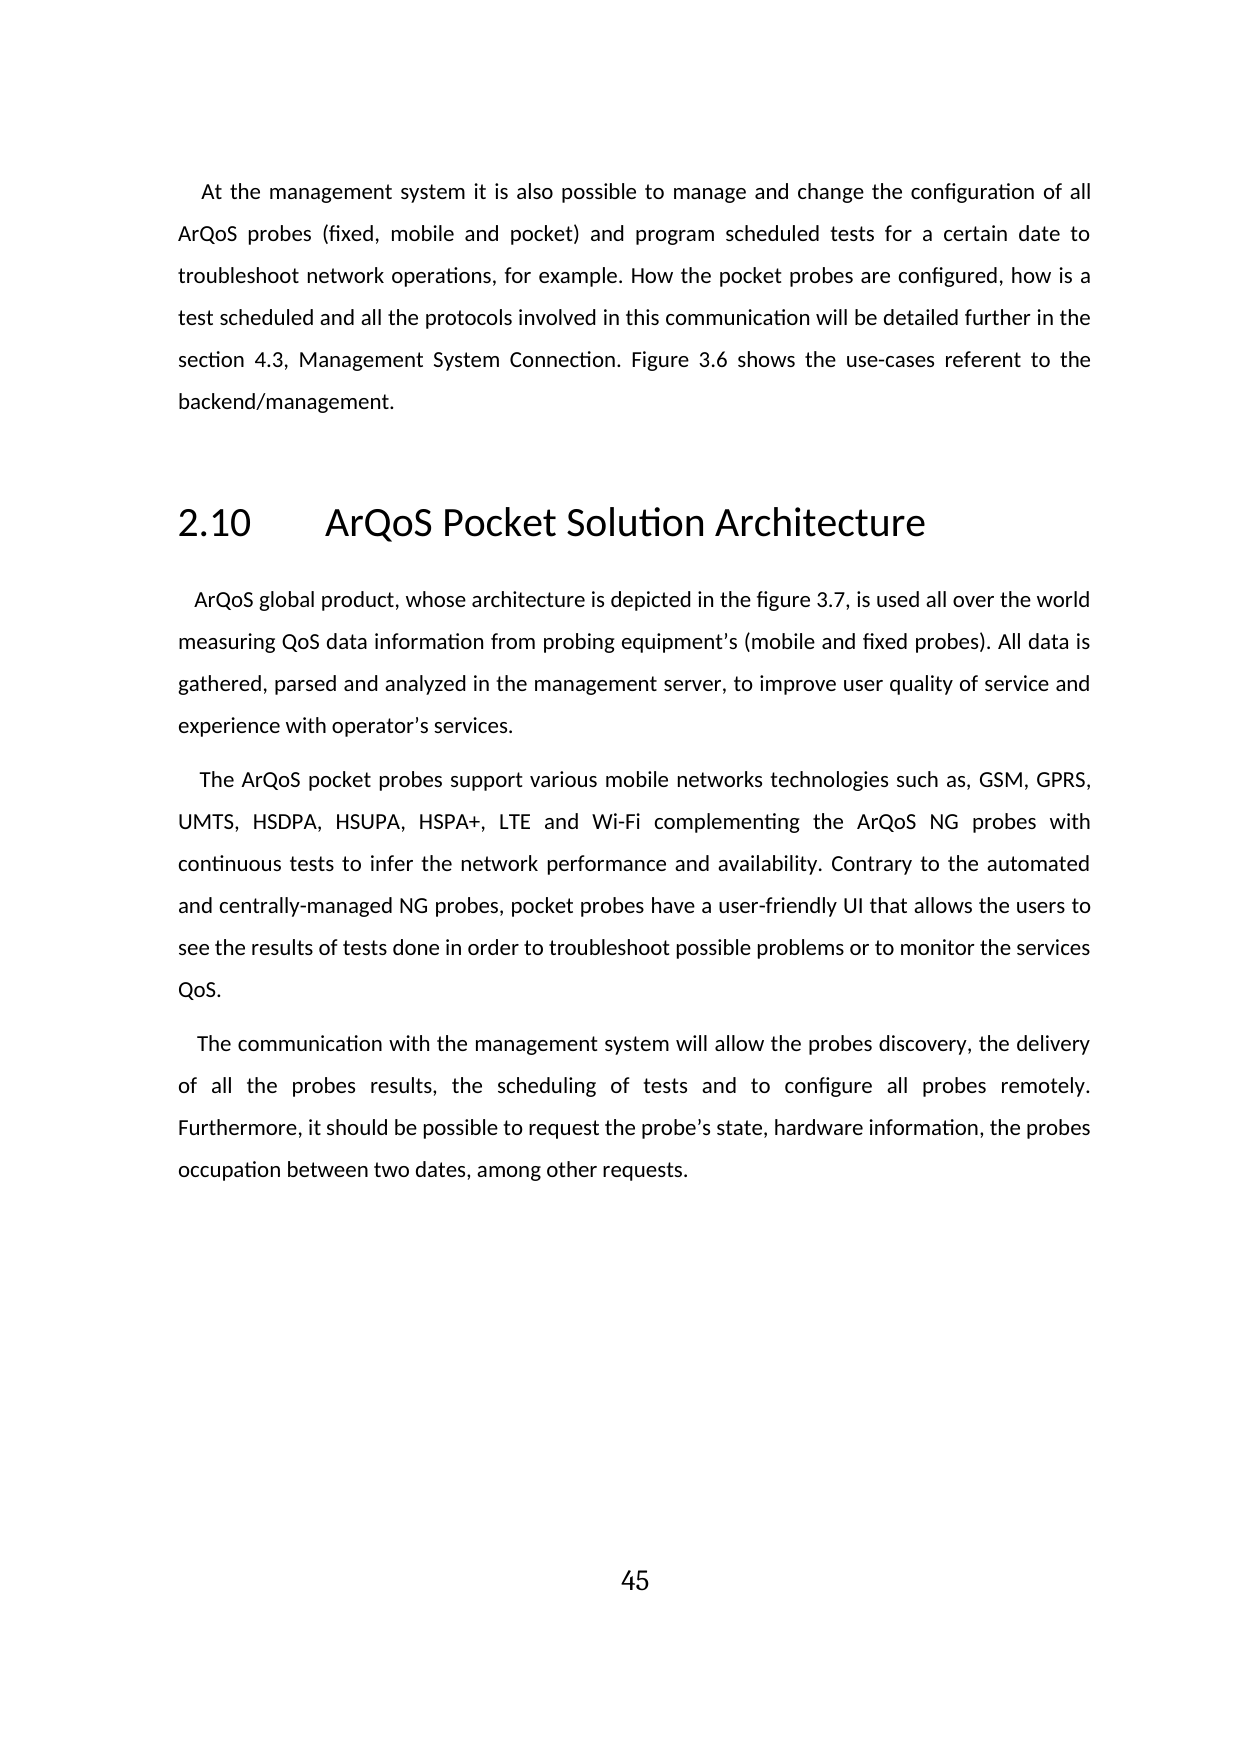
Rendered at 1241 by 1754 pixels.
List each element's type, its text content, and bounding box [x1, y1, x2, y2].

subtitle ArQoS Pocket Solution Architecture [177, 496, 1092, 547]
text The ArQoS pocket probes support various mobile networks technologies such as, GSM, GPRS, UMTS, HSDPA, HSUPA, HSPA+, LTE and Wi-Fi complementing the ArQoS NG probes with continuous tests to infer the network performance and availability. Contrary to the NG probes, pocket probes have a user-friendly UI that allows the users to see the results of tests done in order to troubleshoot possible problems or to monitor the services QoS. [178, 765, 1092, 1003]
text ArQoS global product, architecture is depicted in the figure 3., all over the world measuring QoS data information from probing equipment’s (mobileand fixed probes). All data is gathered, parsed and analyzed in the management server, to improve user quality of service and experience with operator’s services. [178, 585, 1092, 739]
text At the management system is also possible to manage and change the configuration of all ArQoS probes (fixed, mobile and pocket) and scheduled tests a certain date to troubleshoot network operations, for example. How the pocket probes are configured, how is a test scheduled and all the protocols involved in this communication will be detailed further in the section 4.3, Management System Connection. Figure 3. shows the use-cases referent to the backend/management. [178, 177, 1092, 415]
text The communication with the management system will allow the probes discovery, the delivery of all the probes results, the scheduling of tests and to configure all probes remotely. Furthermore, it should be possible to request the probe’s state, hardware information, the probes occupation between two dates, among other requests. [178, 1029, 1092, 1183]
